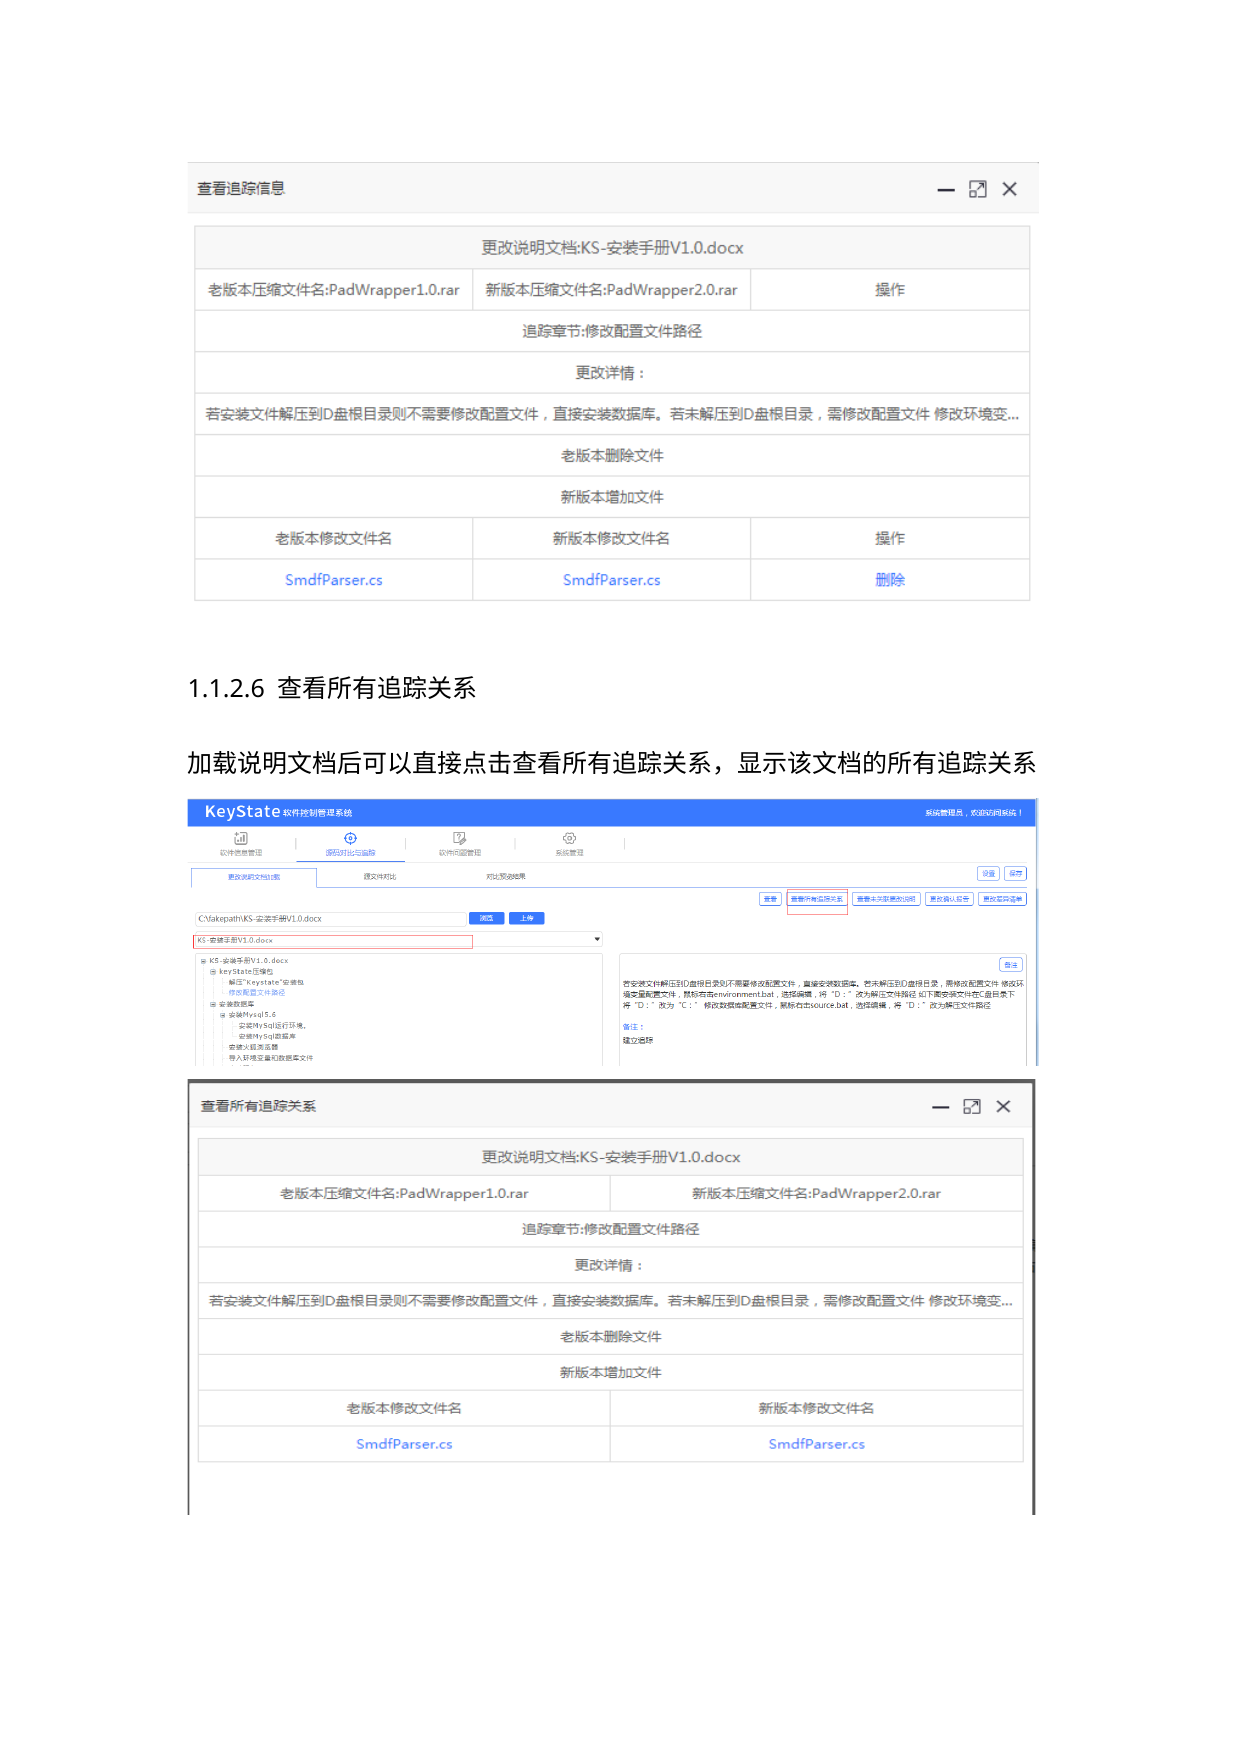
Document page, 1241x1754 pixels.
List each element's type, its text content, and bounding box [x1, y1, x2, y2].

picture [187, 1079, 1036, 1515]
picture [187, 798, 1039, 1066]
picture [187, 162, 1039, 634]
text 加载说明文档后可以直接点击查看所有追踪关系，显示该文档的所有追踪关系 [187, 744, 1053, 780]
subtitle 查看所有追踪关系 [187, 654, 1053, 719]
